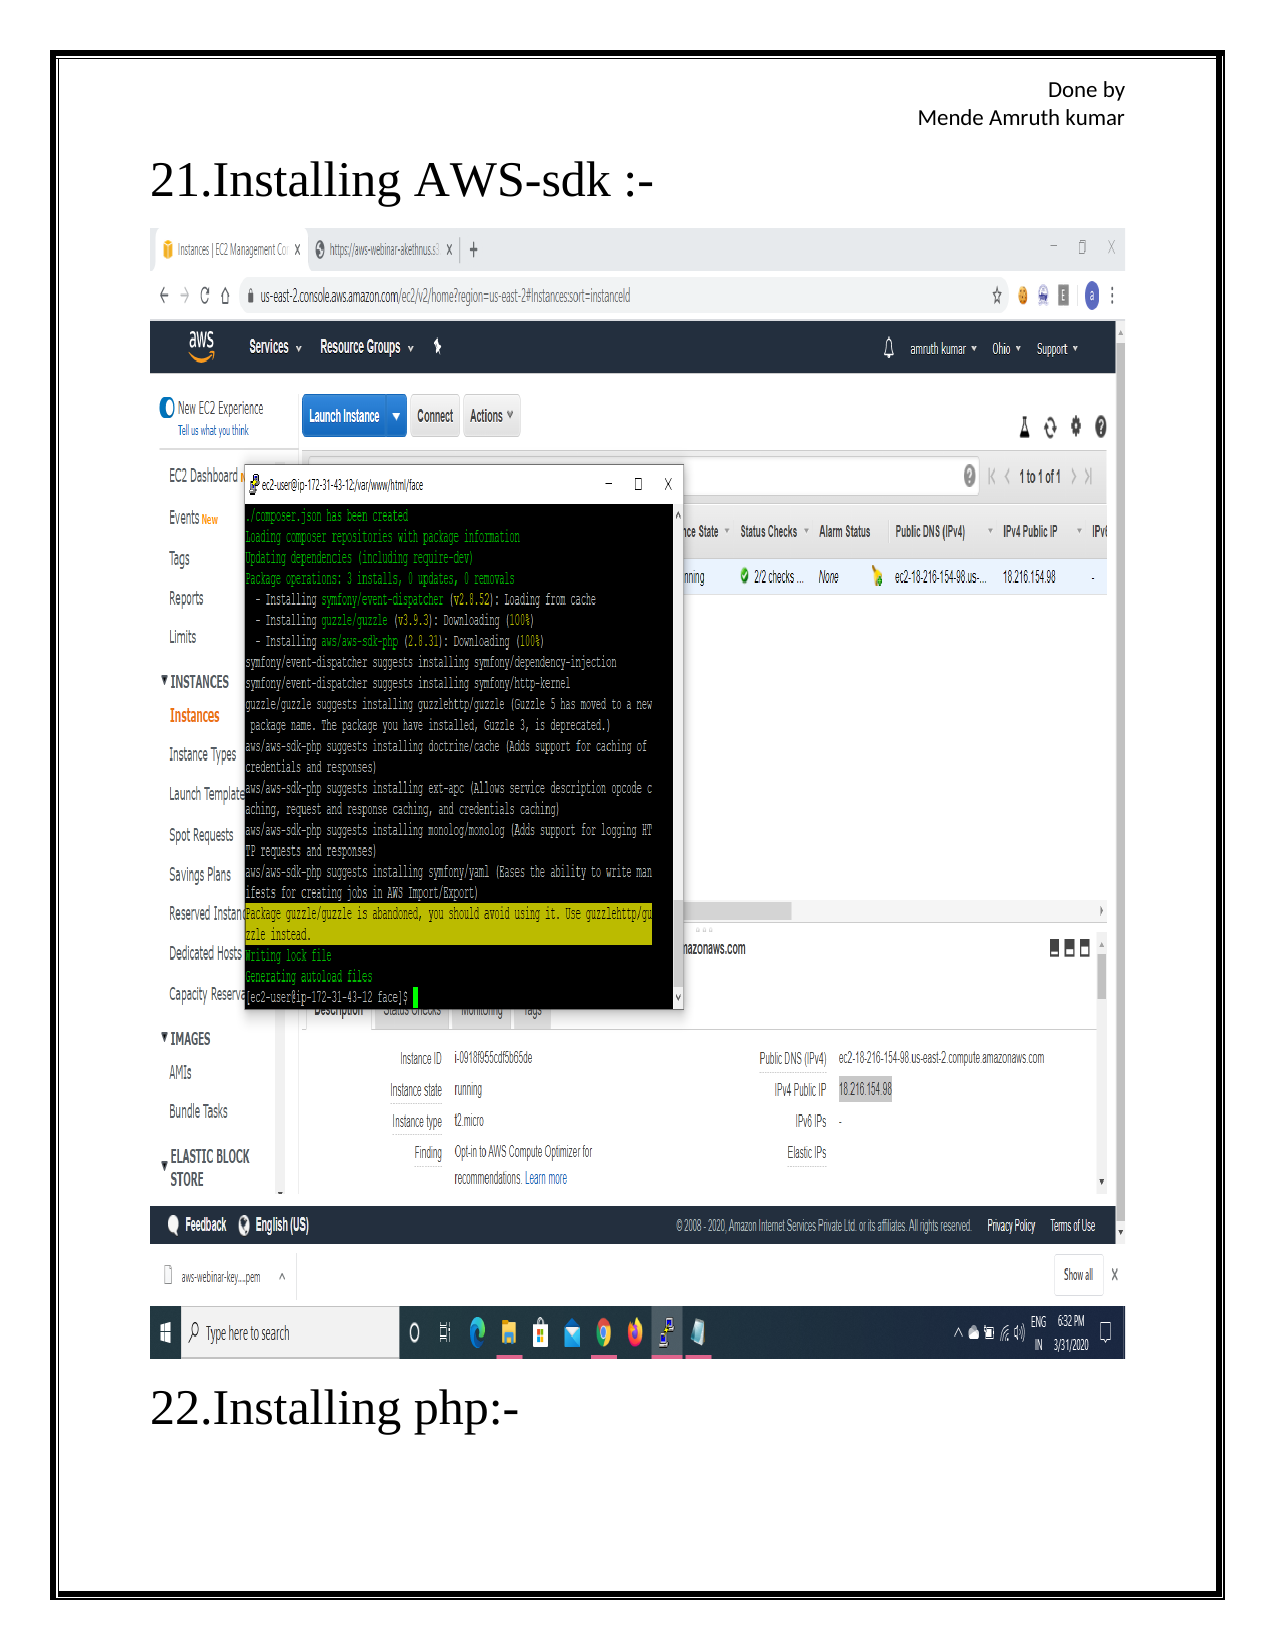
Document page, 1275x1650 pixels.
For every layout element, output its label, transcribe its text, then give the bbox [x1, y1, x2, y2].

text 22.Installing php:- [150, 1377, 1125, 1435]
text 21.Installing AWS-sdk :- [150, 150, 1125, 207]
picture [150, 228, 1125, 1359]
